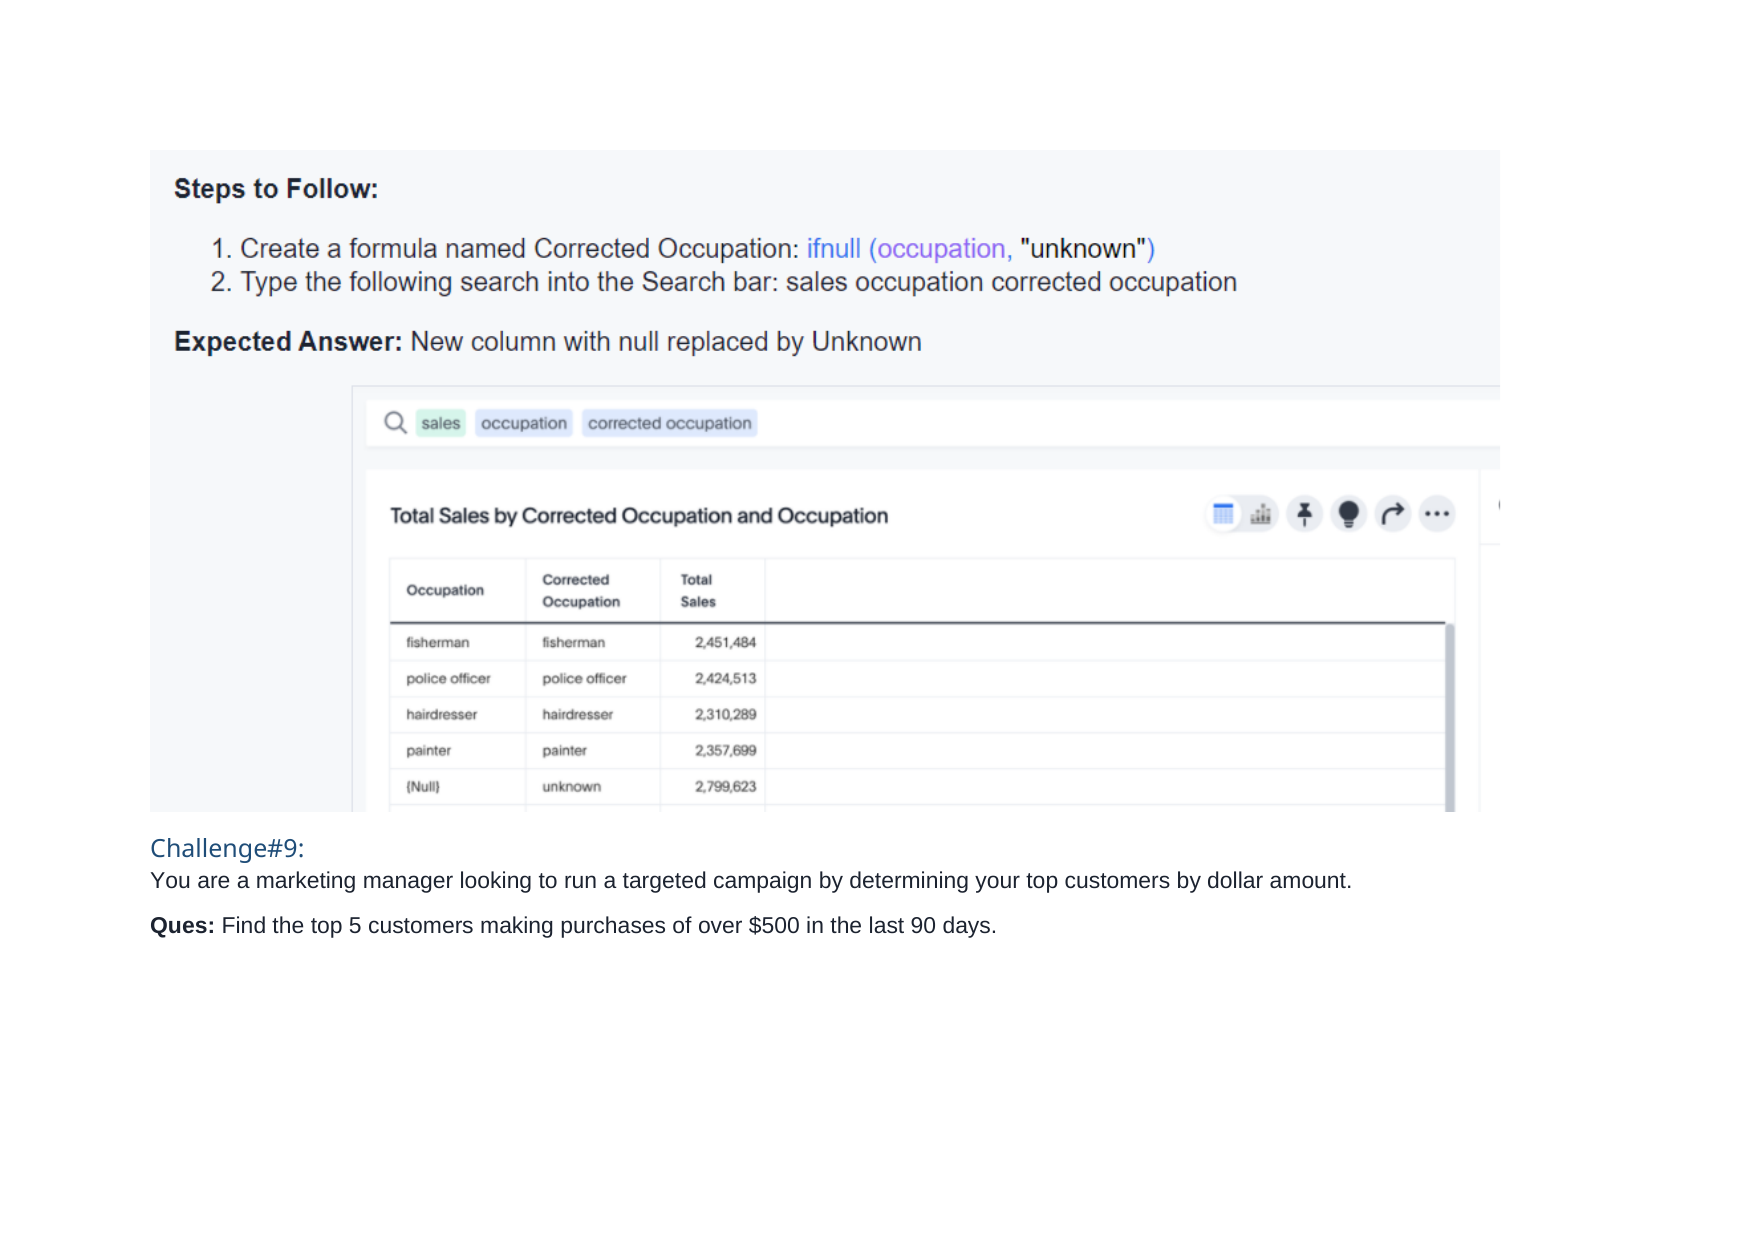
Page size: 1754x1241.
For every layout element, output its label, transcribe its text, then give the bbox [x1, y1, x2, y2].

text Ques: Find the top 5 customers making purchases of over $500 in the last 90 days. [150, 912, 1604, 939]
text You are a marketing manager looking to run a targeted campaign by determining your top customers by dollar amount. [150, 867, 1604, 894]
picture [150, 150, 1500, 812]
subtitle Challenge#9: [150, 831, 1604, 865]
